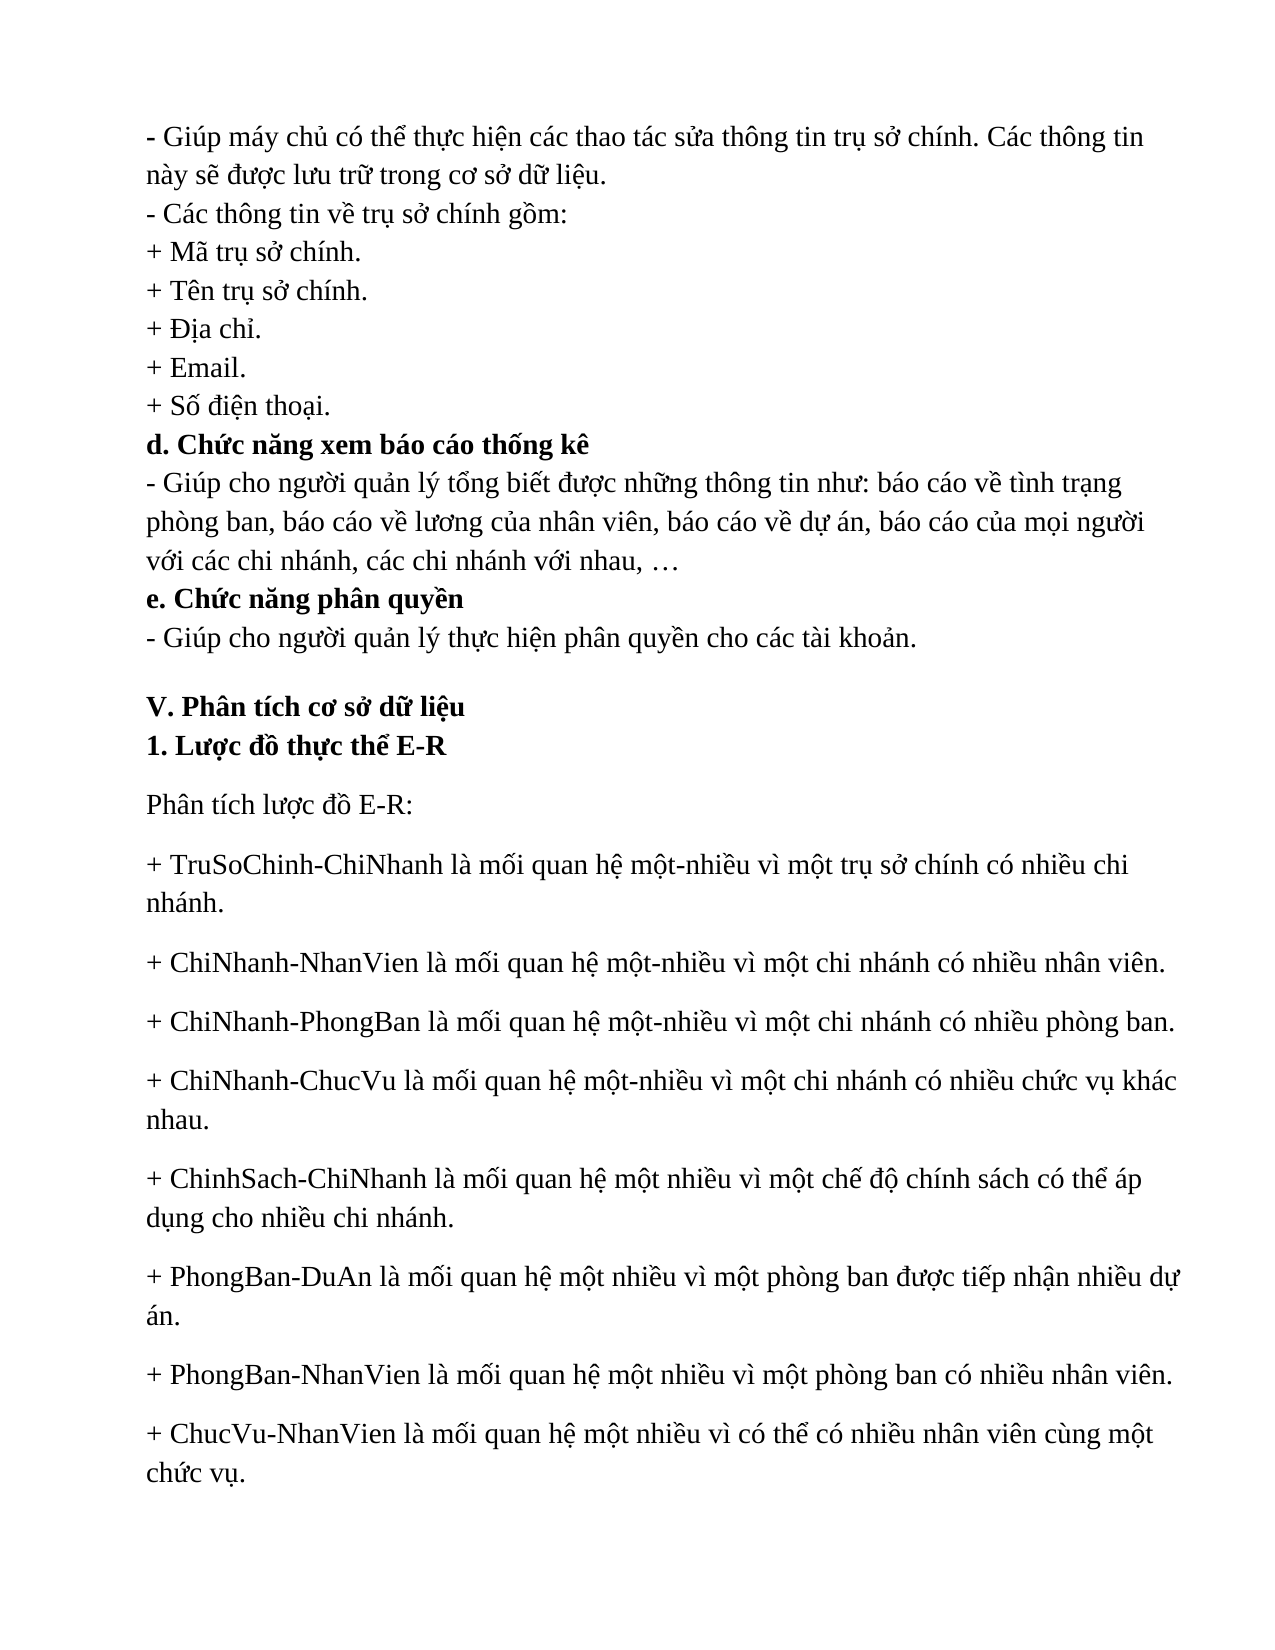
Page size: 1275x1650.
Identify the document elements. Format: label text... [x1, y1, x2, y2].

text + ChiNhanh-NhanVien là mối quan hệ một-nhiều vì một chi nhánh có nhiều nhân viên. [146, 945, 1181, 978]
text - Giúp cho người quản lý tổng biết được những thông tin như: báo cáo về tình trạng phòng ban, báo cáo về lương của nhân viên, báo cáo về dự án, báo cáo của mọi người với các chi nhánh, các chi nhánh với nhau, … [146, 466, 1181, 576]
text + PhongBan-DuAn là mối quan hệ một nhiều vì một phòng ban được tiếp nhận nhiều dự án. [146, 1259, 1181, 1331]
text + ChiNhanh-ChucVu là mối quan hệ một-nhiều vì một chi nhánh có nhiều chức vụ khác nhau. [146, 1063, 1181, 1136]
text 1. Lược đồ thực thể E-R [146, 728, 1181, 762]
text - Giúp cho người quản lý thực hiện phân quyền cho các tài khoản. [146, 620, 1181, 653]
text + PhongBan-NhanVien là mối quan hệ một nhiều vì một phòng ban có nhiều nhân viên. [146, 1357, 1181, 1391]
text + Số điện thoại. [146, 388, 1181, 422]
text - Các thông tin về trụ sở chính gồm: [146, 196, 1181, 229]
text + TruSoChinh-ChiNhanh là mối quan hệ một-nhiều vì một trụ sở chính có nhiều chi nhánh. [146, 847, 1181, 919]
text Phân tích lược đồ E-R: [146, 787, 1181, 821]
text + Email. [146, 350, 1181, 383]
text + ChucVu-NhanVien là mối quan hệ một nhiều vì có thể có nhiều nhân viên cùng một chức vụ. [146, 1417, 1181, 1489]
text e. Chức năng phân quyền [146, 581, 1181, 615]
text + Mã trụ sở chính. [146, 234, 1181, 268]
text + Địa chỉ. [146, 311, 1181, 345]
text + ChinhSach-ChiNhanh là mối quan hệ một nhiều vì một chế độ chính sách có thể áp dụng cho nhiều chi nhánh. [146, 1161, 1181, 1233]
text + ChiNhanh-PhongBan là mối quan hệ một-nhiều vì một chi nhánh có nhiều phòng ban. [146, 1004, 1181, 1038]
text - Giúp máy chủ có thể thực hiện các thao tác sửa thông tin trụ sở chính. Các thông tin này sẽ được lưu trữ trong cơ sở dữ liệu. [146, 119, 1181, 191]
subtitle V. Phân tích cơ sở dữ liệu [146, 689, 1181, 723]
text d. Chức năng xem báo cáo thống kê [146, 427, 1181, 461]
text + Tên trụ sở chính. [146, 273, 1181, 306]
